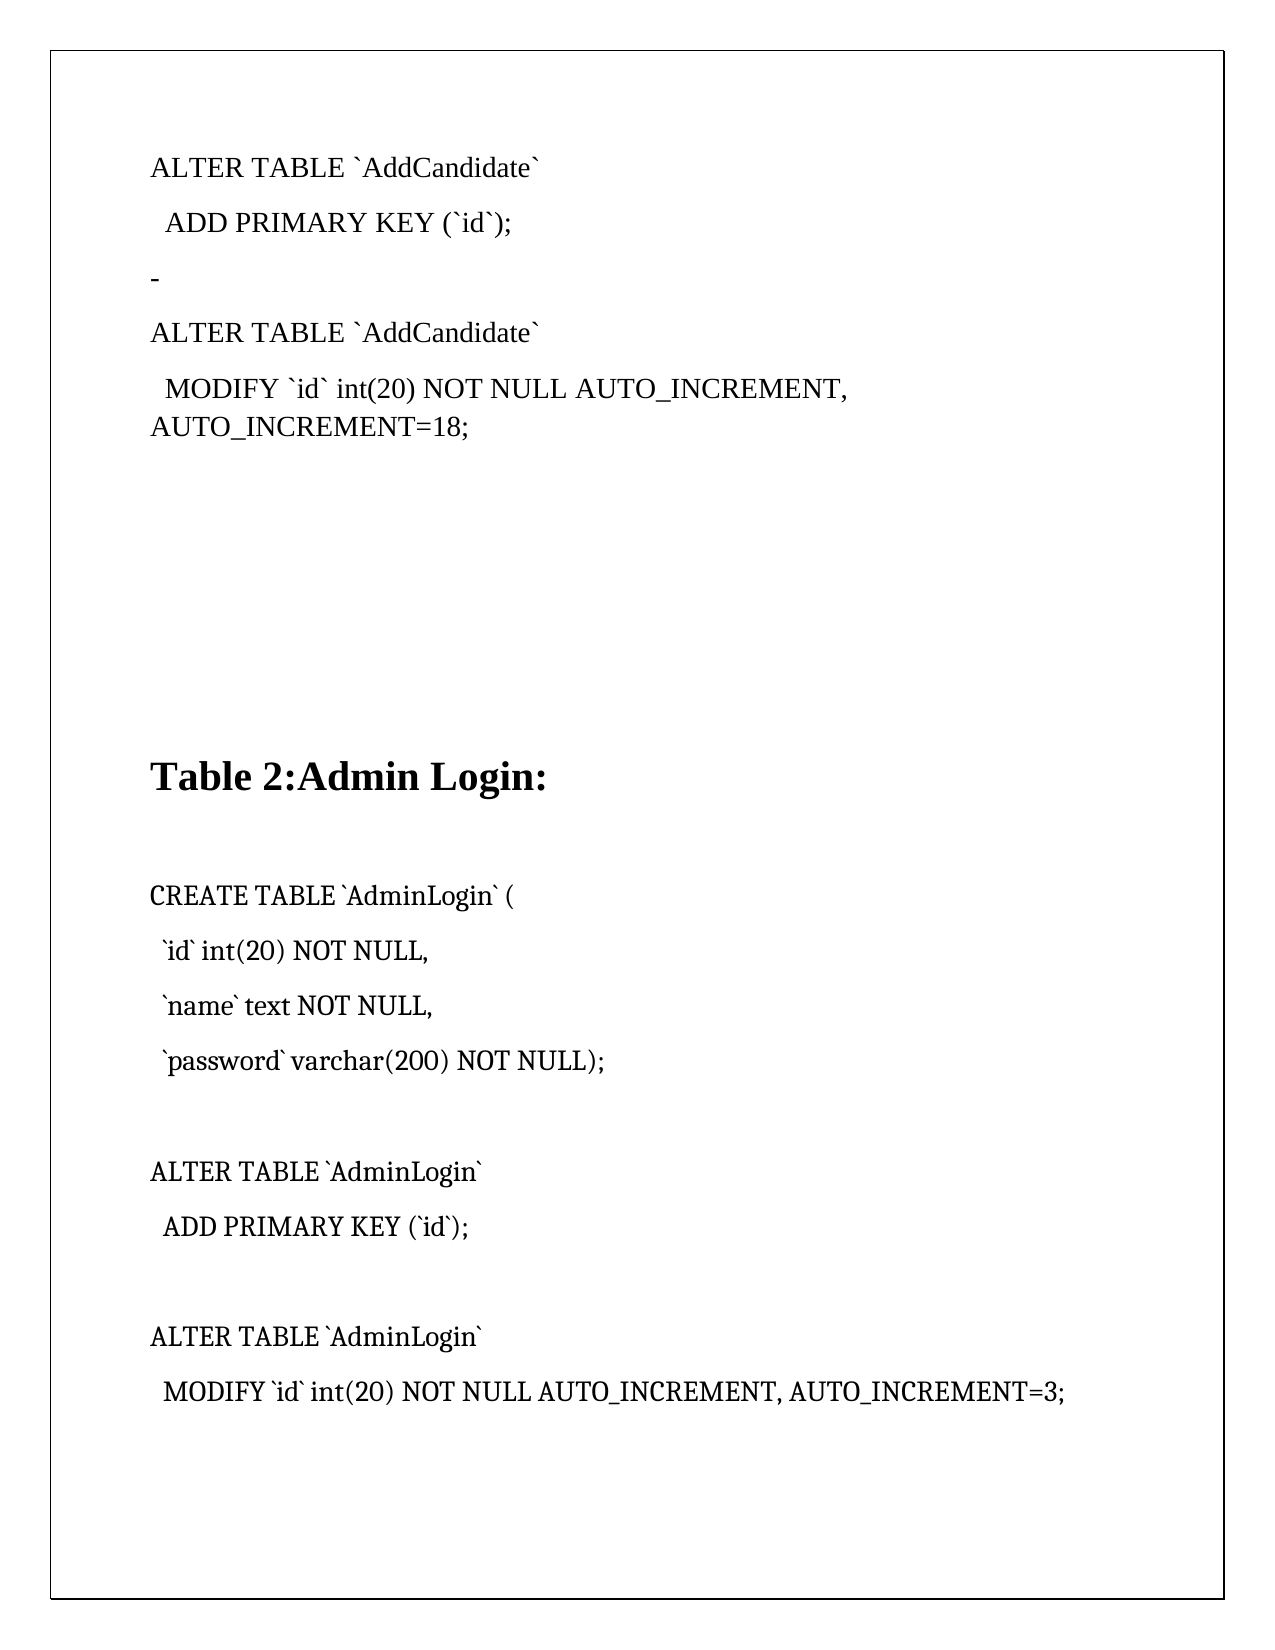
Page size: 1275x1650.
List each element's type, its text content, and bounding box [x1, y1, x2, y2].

text MODIFY `id` int(20) NOT NULL AUTO_INCREMENT, AUTO_INCREMENT=18; [150, 371, 1124, 443]
text `id` int(20) NOT NULL, [150, 934, 1124, 967]
text - [150, 260, 1124, 294]
text ALTER TABLE `AddCandidate` [150, 150, 1124, 183]
text ALTER TABLE `AdminLogin` [150, 1320, 1124, 1354]
text ALTER TABLE `AddCandidate` [150, 316, 1124, 349]
text `name` text NOT NULL, [150, 989, 1124, 1023]
text ALTER TABLE `AdminLogin` [150, 1155, 1124, 1188]
text Table 2:Admin Login: [150, 752, 1124, 799]
text MODIFY `id` int(20) NOT NULL AUTO_INCREMENT, AUTO_INCREMENT=3; [150, 1376, 1124, 1409]
text `password` varchar(200) NOT NULL); [150, 1044, 1124, 1078]
text ADD PRIMARY KEY (`id`); [150, 1210, 1124, 1243]
text CREATE TABLE `AdminLogin` ( [150, 879, 1124, 912]
text ADD PRIMARY KEY (`id`); [150, 205, 1124, 239]
